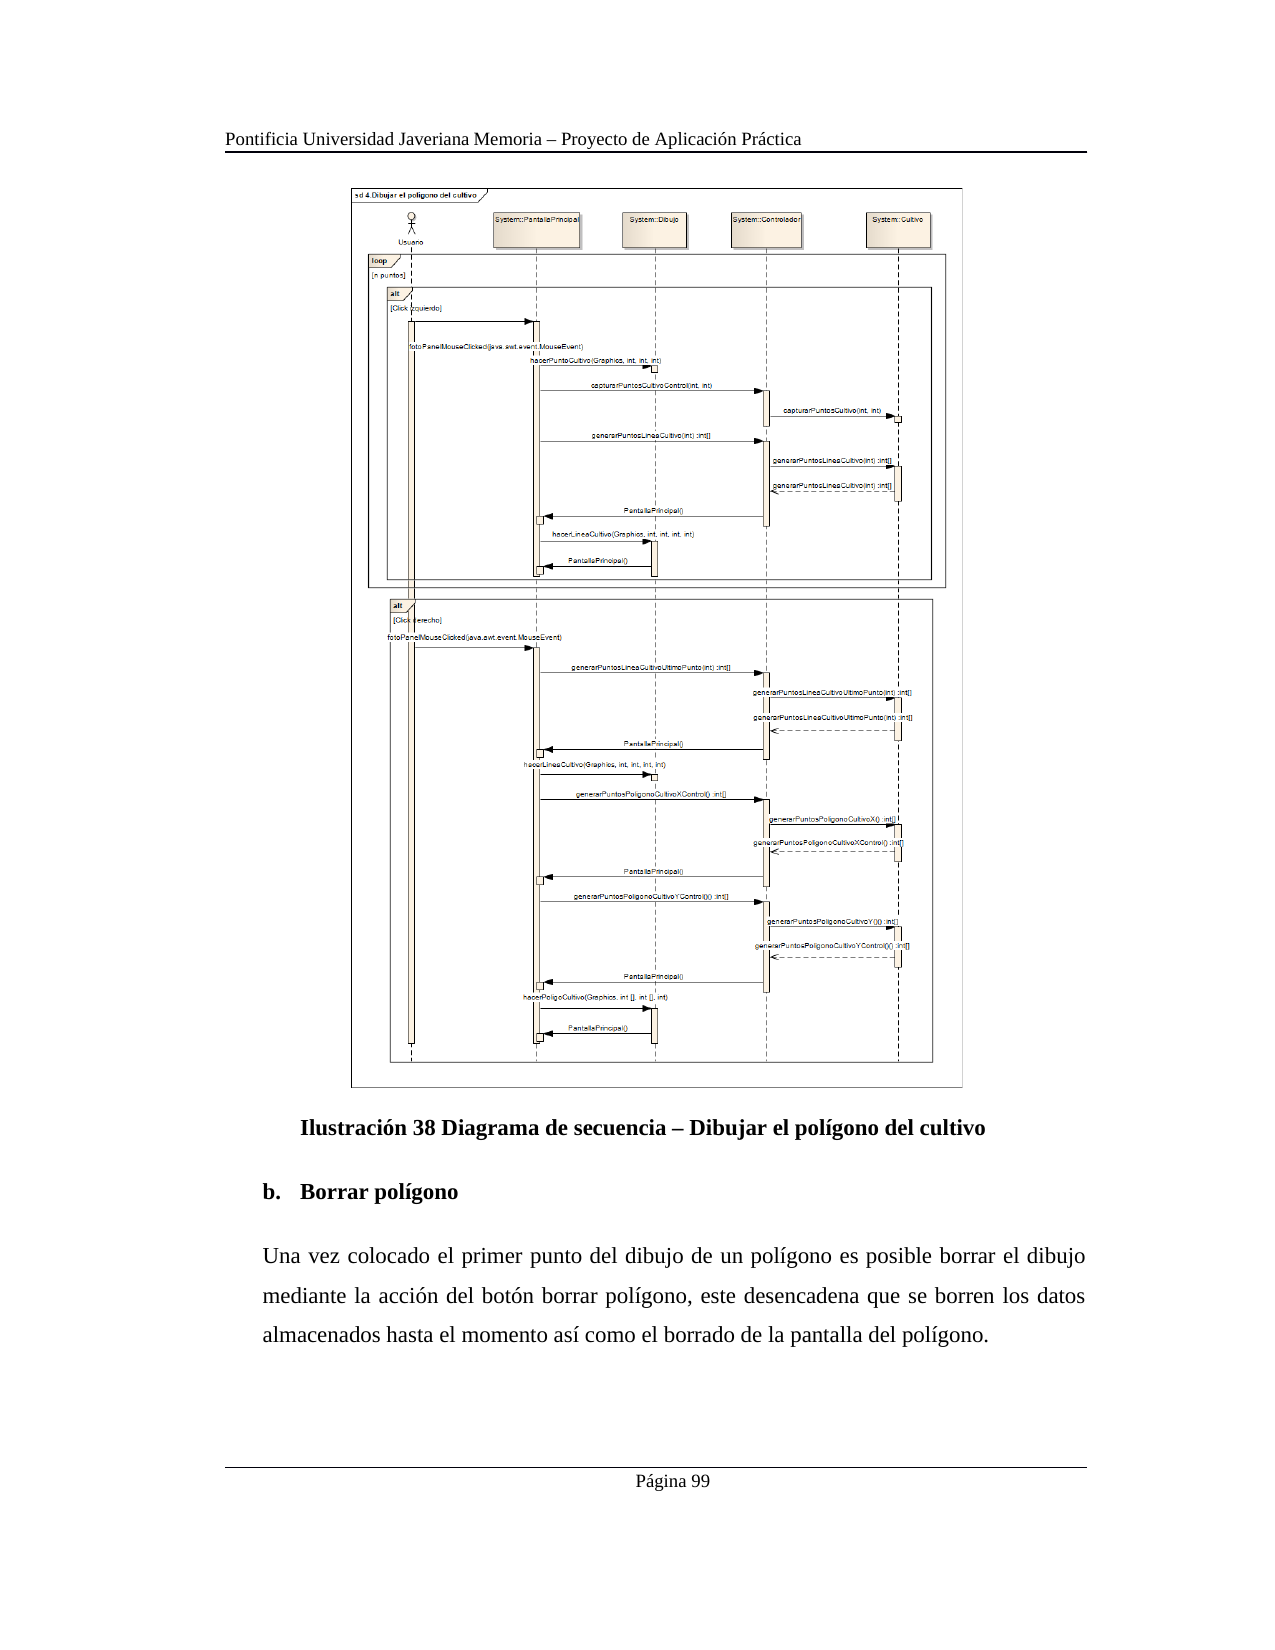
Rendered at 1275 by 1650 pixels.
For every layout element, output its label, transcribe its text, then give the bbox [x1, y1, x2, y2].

picture [350, 187, 963, 1088]
text Ilustración 38 Diagrama de secuencia – Dibujar el polígono del cultivo [300, 1114, 1087, 1140]
text Una vez colocado el primer punto del dibujo de un polígono es posible borrar el dibujo mediante la acción del botón borrar polígono, este desencadena que se borren los datos almacenados hasta el momento así como el borrado de la pantalla del polígono. [262, 1243, 1087, 1348]
list Borrar polígono [262, 1178, 1087, 1204]
